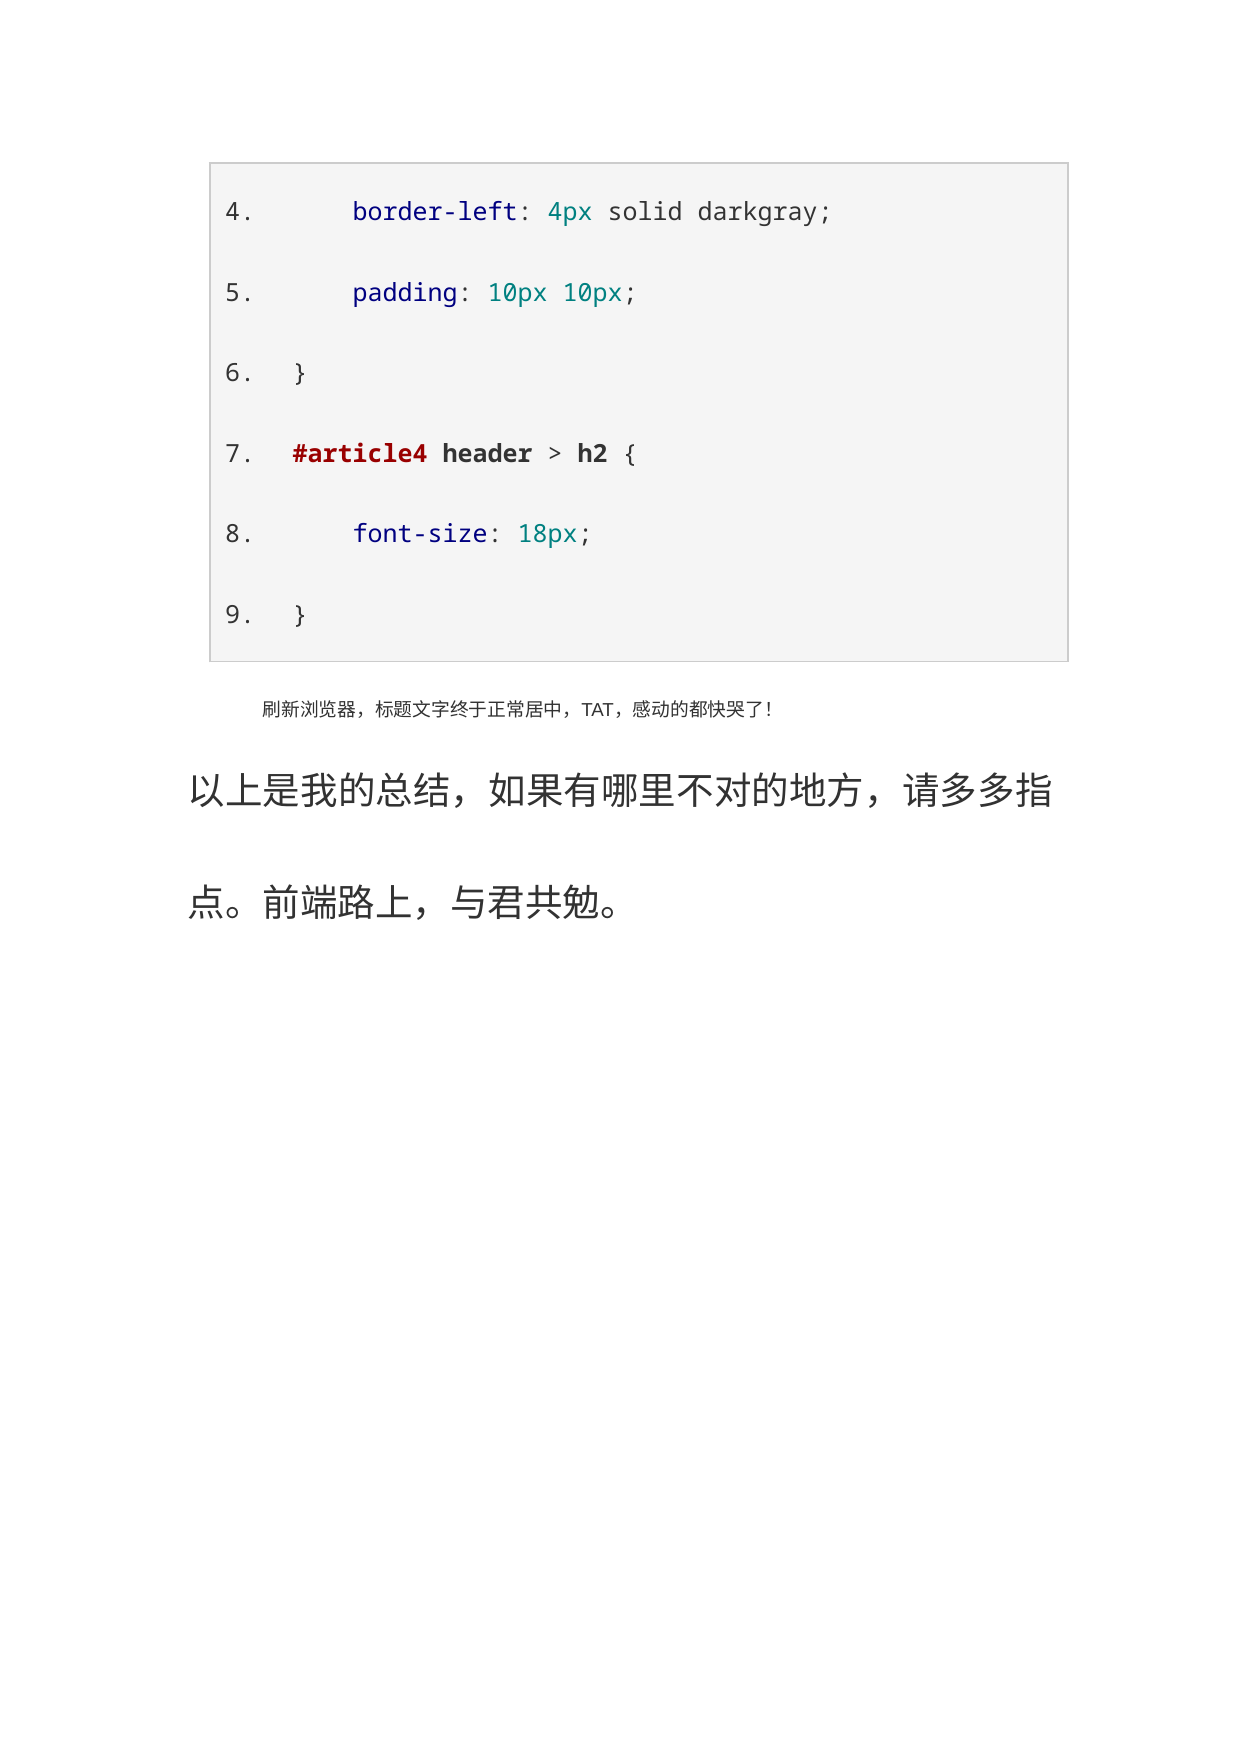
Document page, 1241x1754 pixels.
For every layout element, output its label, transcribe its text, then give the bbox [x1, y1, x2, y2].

text 刷新浏览器，标题文字终于正常居中，TAT，感动的都快哭了！ [262, 692, 1053, 724]
list } [211, 323, 1067, 404]
list padding: 10px 10px; [211, 243, 1067, 323]
subtitle 以上是我的总结，如果有哪里不对的地方，请多多指点。前端路上，与君共勉。 [187, 755, 1053, 933]
list #article4 header > h2 { [211, 404, 1067, 484]
list border-left: 4px solid darkgray; [211, 164, 1067, 243]
list font-size: 18px; [211, 484, 1067, 565]
list } [211, 565, 1067, 661]
